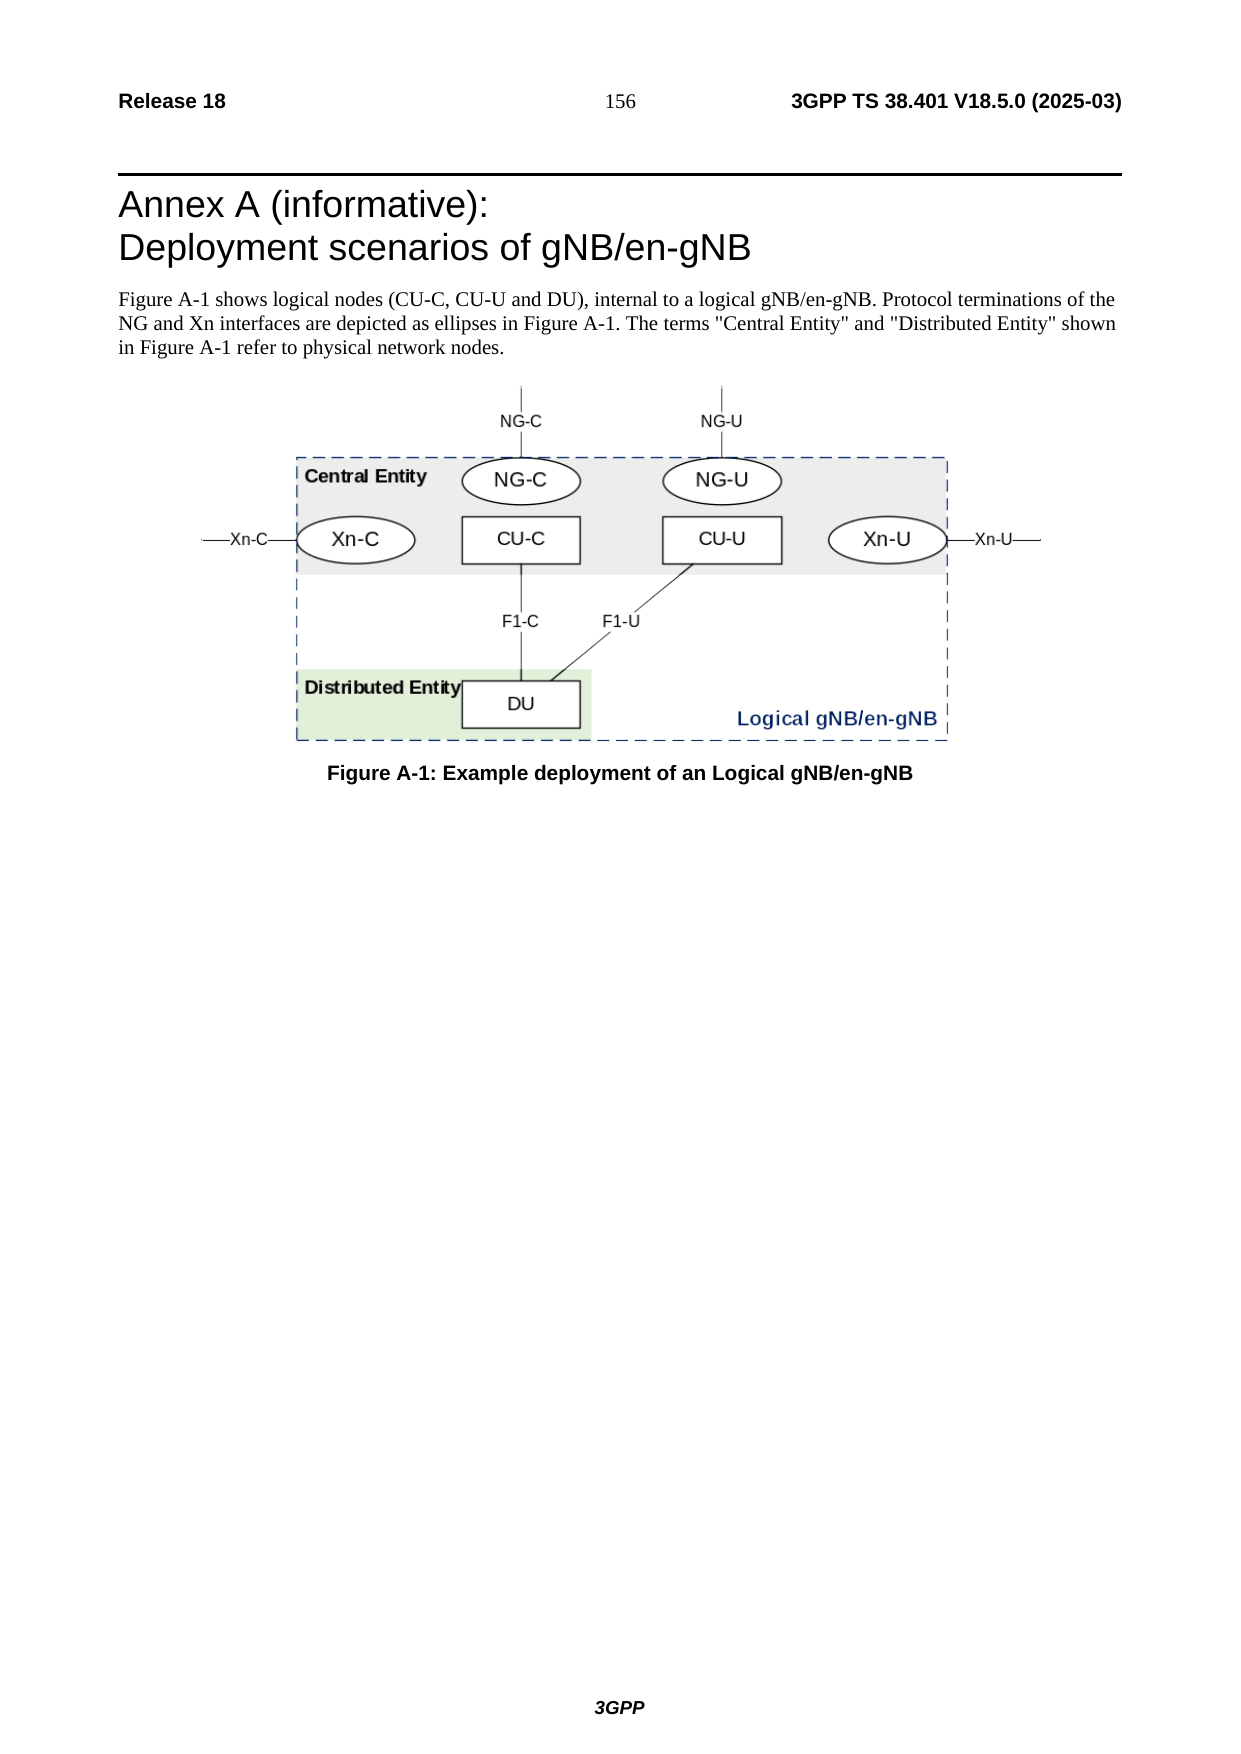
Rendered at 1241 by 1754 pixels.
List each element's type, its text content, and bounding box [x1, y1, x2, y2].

text Figure A-1: Example deployment of an Logical gNB/en-gNB [118, 761, 1122, 784]
text Figure A-1 shows logical nodes (CU-C, CU-U and DU), internal to a logical gNB/en-gNB. Protocol terminations of the NG and Xn interfaces are depicted as ellipses in Figure A-1. The terms "Central Entity" and "Distributed Entity" shown in Figure A-1 refer to physical network nodes. [118, 287, 1122, 359]
subtitle Annex A (informative): Deployment scenarios of gNB/en-gNB [118, 176, 1122, 268]
